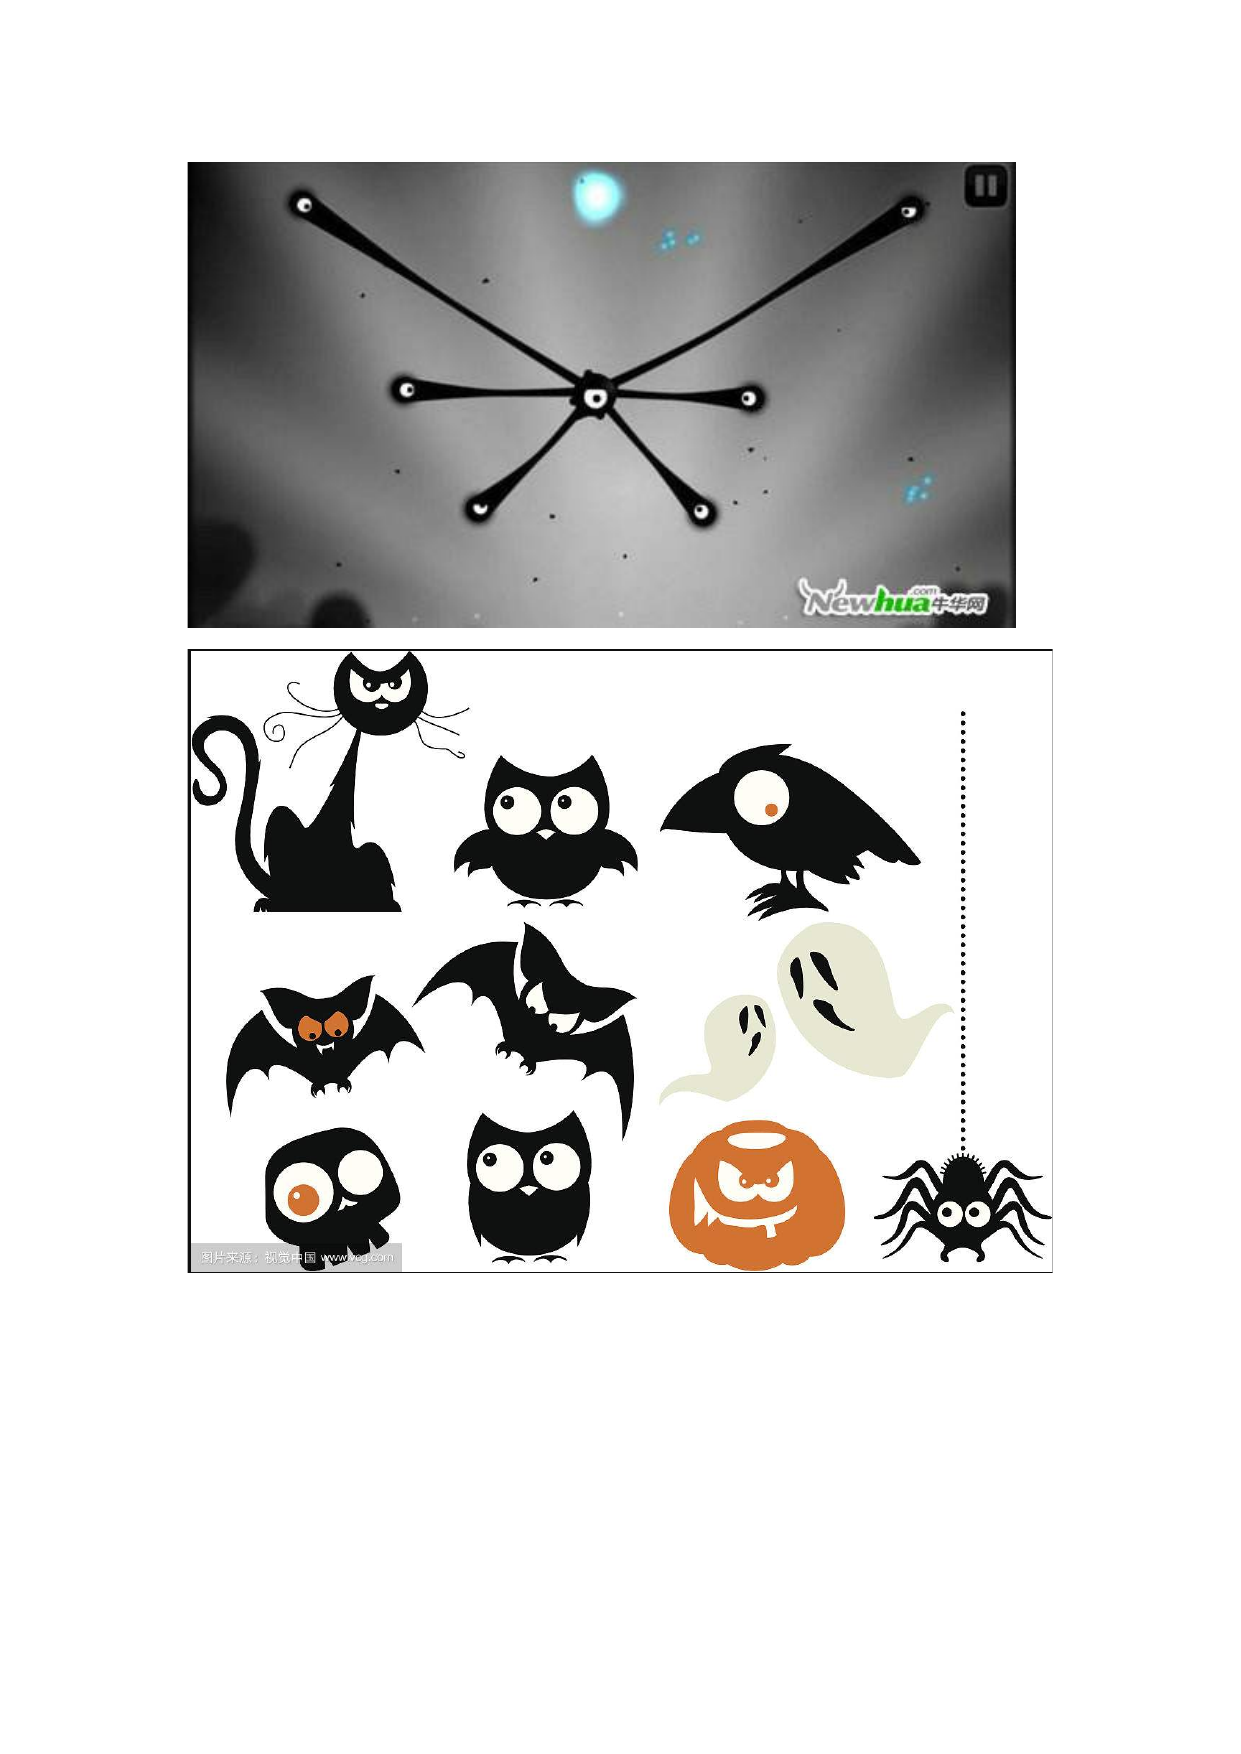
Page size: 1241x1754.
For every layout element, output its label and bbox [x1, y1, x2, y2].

picture [187, 162, 1016, 628]
picture [187, 649, 1053, 1273]
